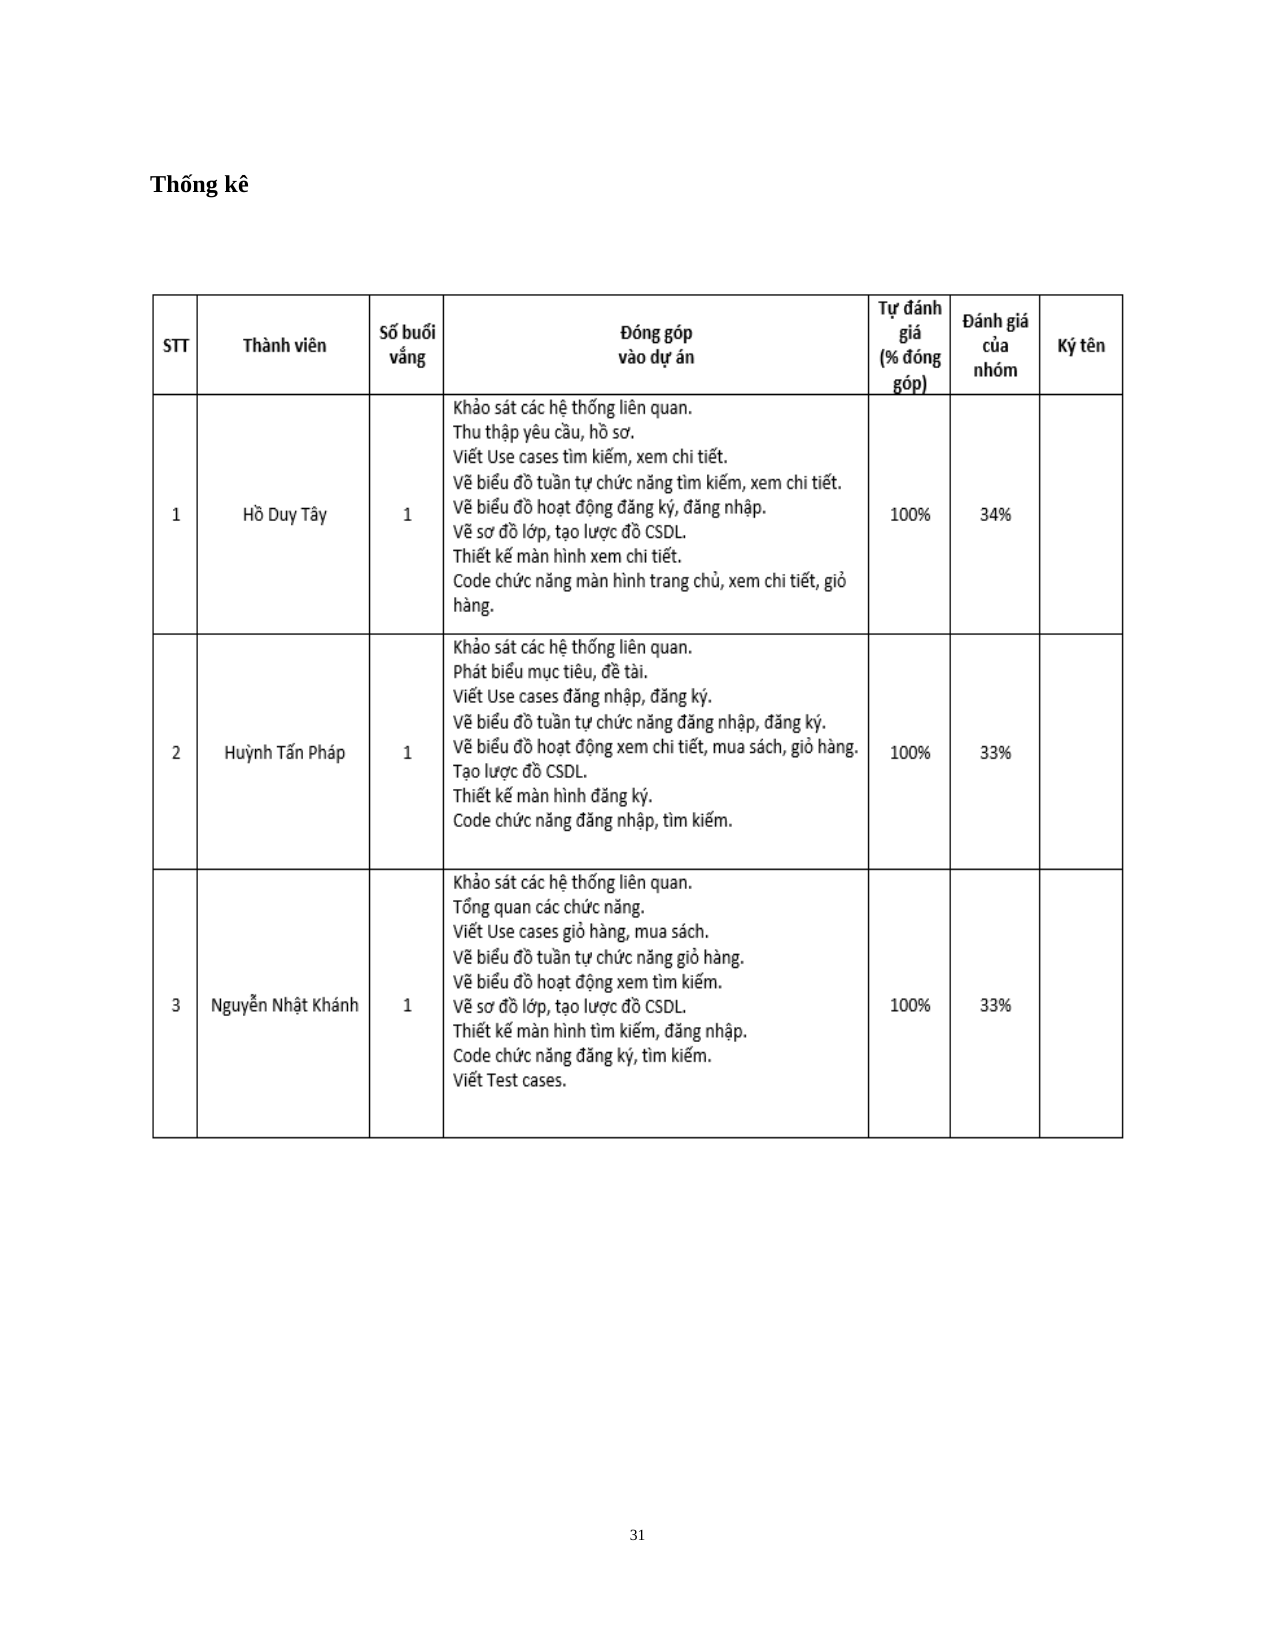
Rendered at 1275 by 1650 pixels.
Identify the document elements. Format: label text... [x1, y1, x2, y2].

text Thống kê [150, 150, 1125, 198]
picture [150, 293, 1125, 1143]
